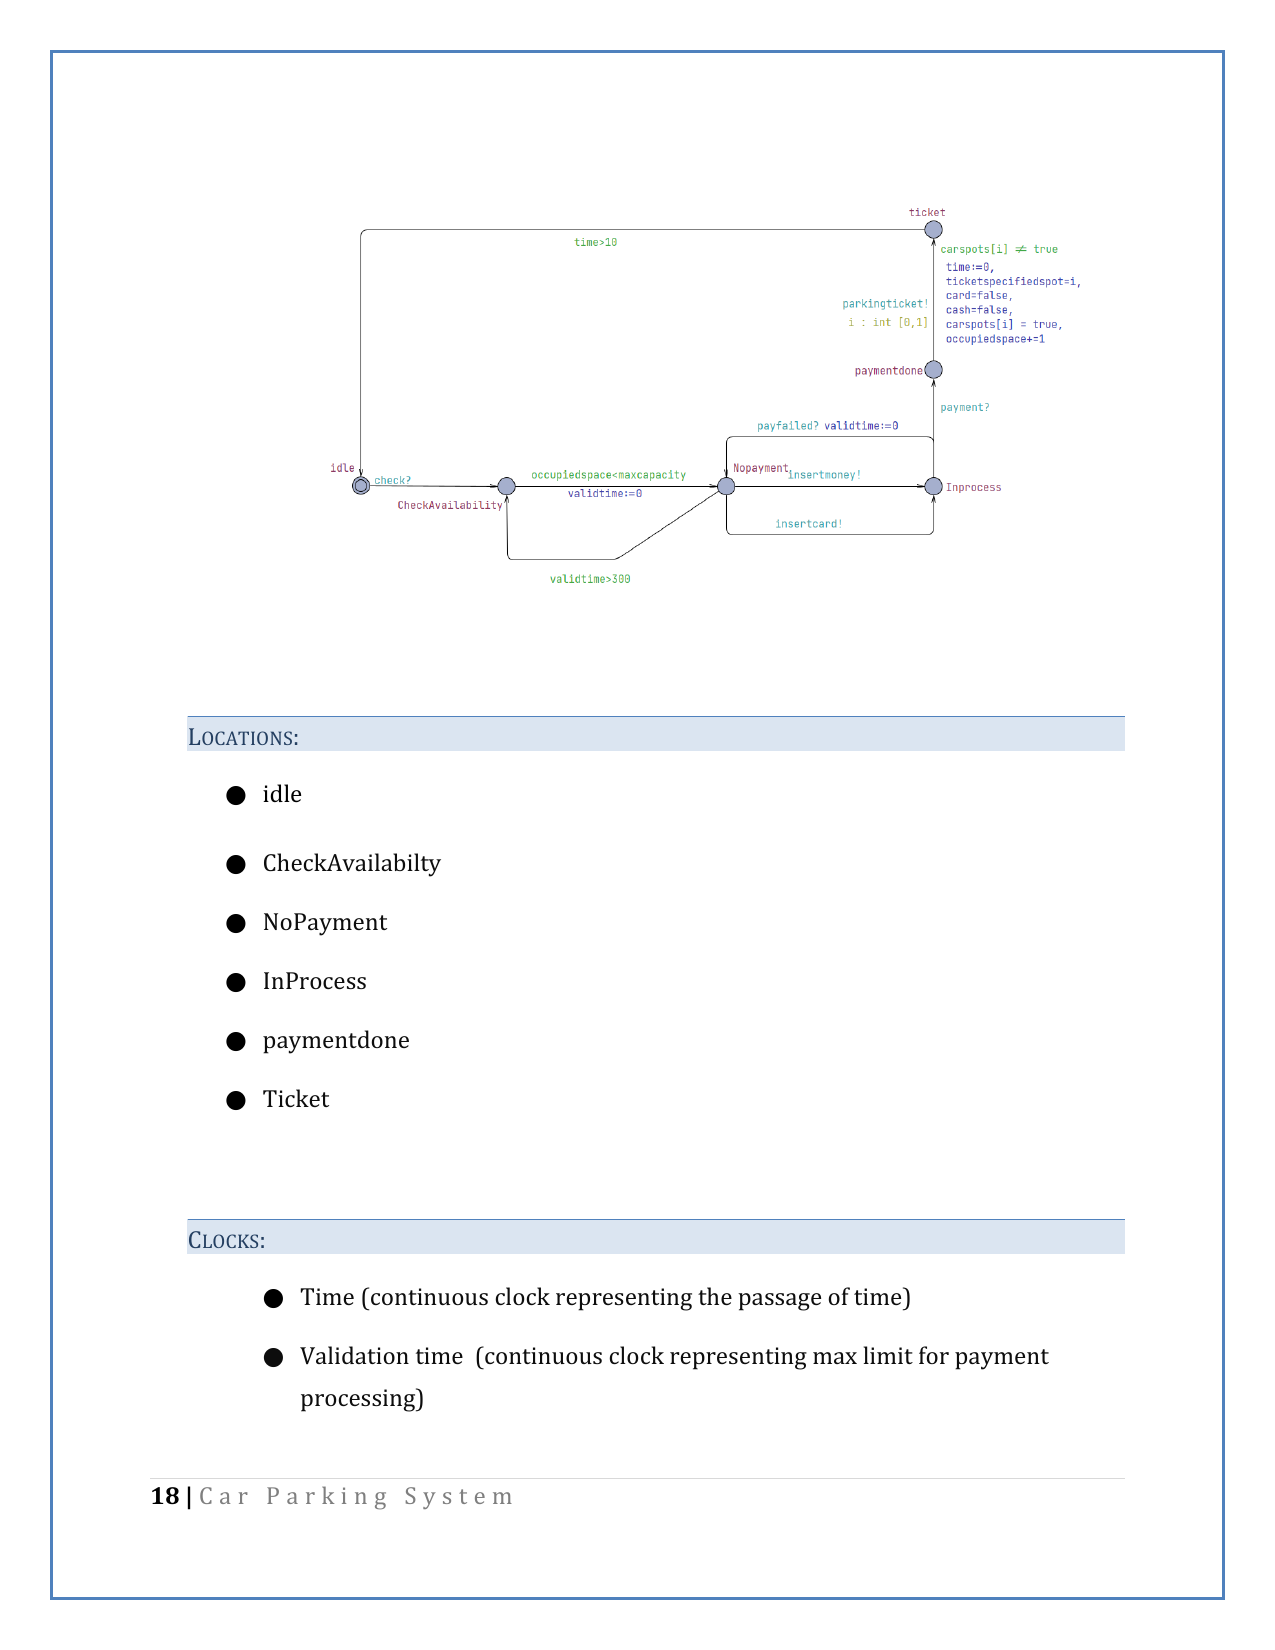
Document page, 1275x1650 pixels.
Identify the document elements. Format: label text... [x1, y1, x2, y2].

list NoPayment [225, 893, 1125, 945]
list Ticket [225, 1070, 1125, 1121]
list Validation time (continuous clock representing max limit for payment processing) [262, 1327, 1125, 1412]
list Time (continuous clock representing the passage of time) [262, 1268, 1125, 1320]
list InProcess [225, 952, 1125, 1003]
picture [150, 150, 1125, 626]
list paymentdone [225, 1011, 1125, 1062]
subtitle Clocks: [187, 1220, 1125, 1254]
list CheckAvailabilty [225, 834, 1125, 886]
subtitle Locations: [187, 717, 1125, 751]
list idle [225, 765, 1125, 817]
